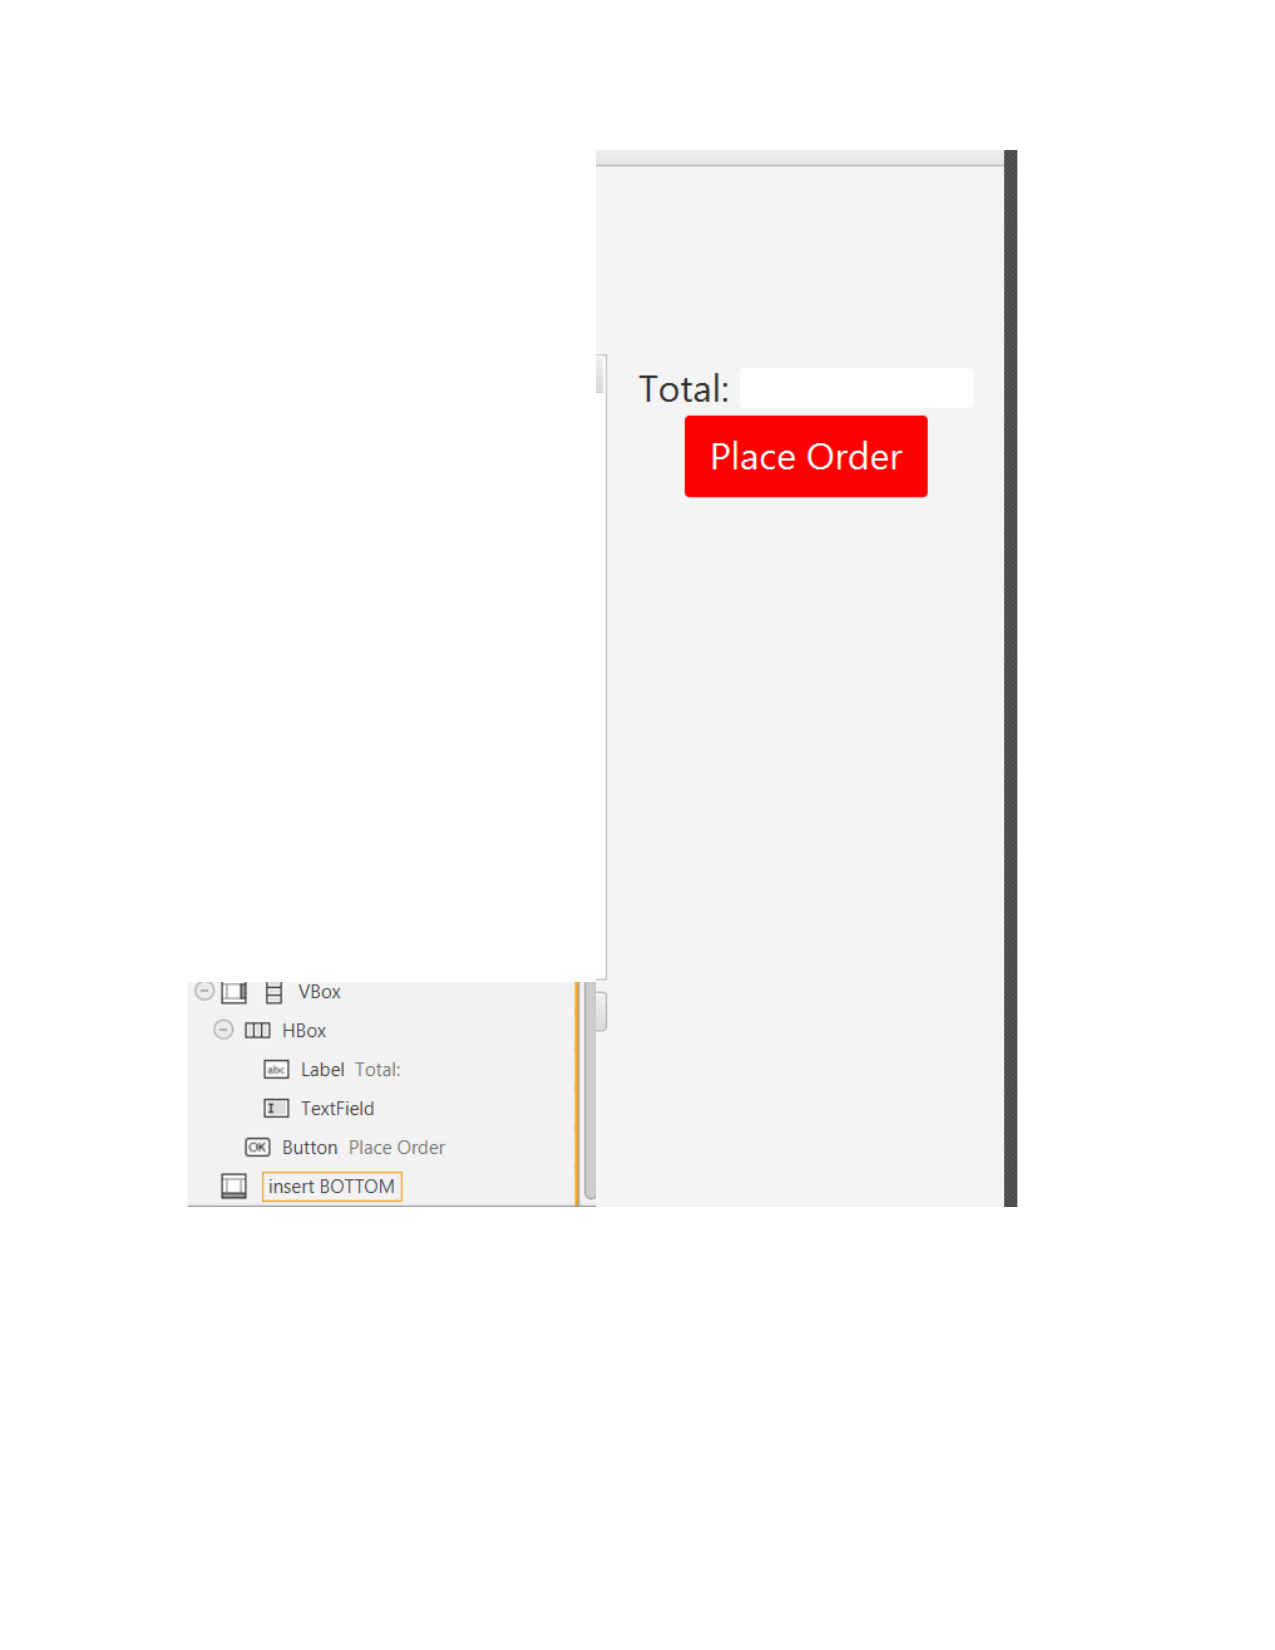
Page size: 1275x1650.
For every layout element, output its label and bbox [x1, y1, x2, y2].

picture [187, 150, 1018, 1207]
